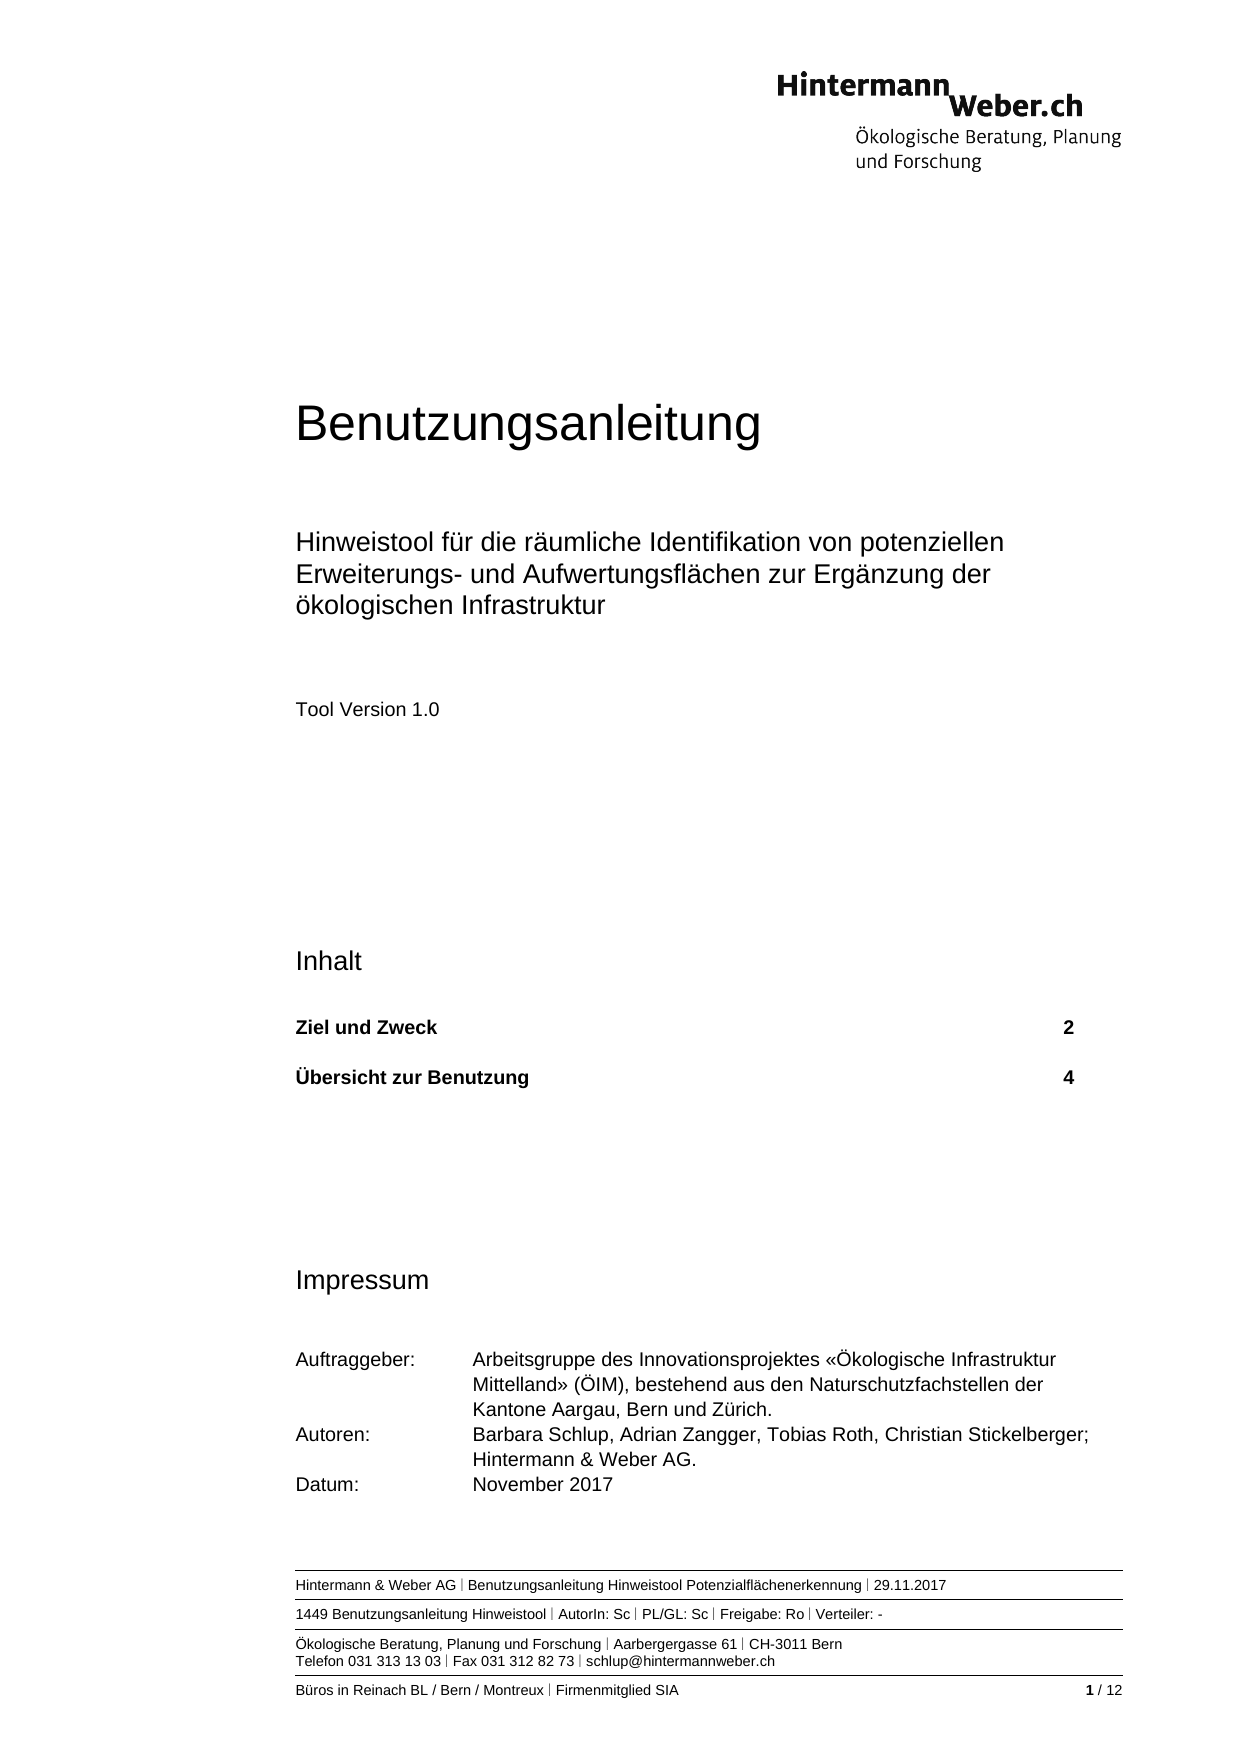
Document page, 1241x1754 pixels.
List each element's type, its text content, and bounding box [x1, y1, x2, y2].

text Auftraggeber: Arbeitsgruppe des Innovationsprojektes «Ökologische Infrastruktur Mittelland» (ÖIM), bestehend aus den Naturschutzfachstellen der Kantone Aargau, Bern und Zürich. [295, 1345, 1122, 1420]
text Autoren: Barbara Schlup, Adrian Zangger, Tobias Roth, Christian Stickelberger; Hintermann & Weber AG. [295, 1420, 1122, 1470]
subtitle Übersicht zur Benutzung 4 [295, 1064, 1122, 1089]
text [295, 1470, 1122, 1495]
text Impressum [236, 1264, 1122, 1295]
text Hinweistool für die räumliche Identifikation von potenziellen Erweiterungs- und Aufwertungsflächen zur Ergänzung der ökologischen Infrastruktur [177, 526, 1122, 620]
text Inhalt [295, 945, 1122, 976]
text Benutzungsanleitung [295, 394, 1122, 451]
text Tool Version 1.0 [295, 695, 1122, 720]
picture [778, 71, 1121, 172]
subtitle Ziel und Zweck 2 [295, 1014, 1122, 1039]
